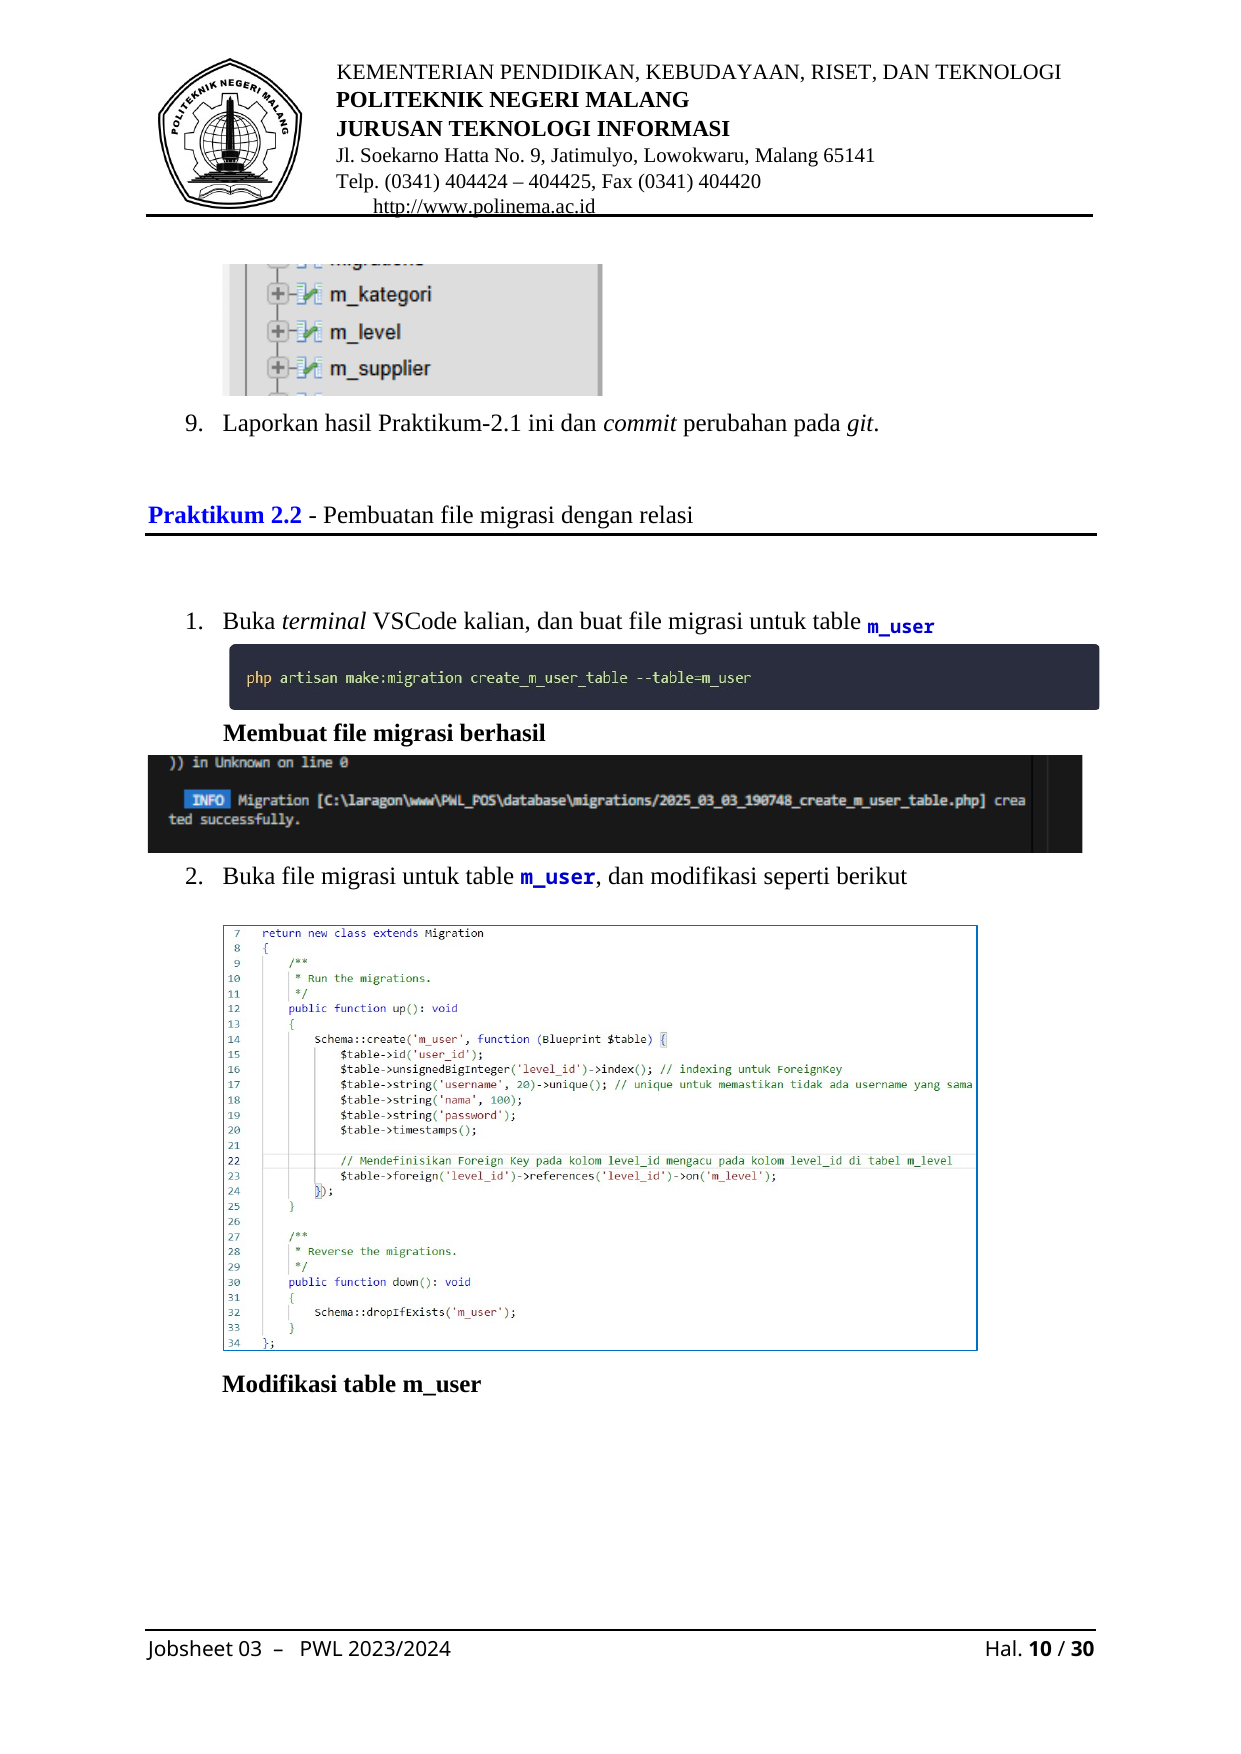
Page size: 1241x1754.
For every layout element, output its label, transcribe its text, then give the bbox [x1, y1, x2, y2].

list Laporkan hasil Praktikum-2.1 ini dan commit perubahan pada git. [185, 408, 1095, 437]
picture [158, 58, 304, 209]
text Modifikasi table m_user [222, 1369, 1110, 1397]
picture [229, 644, 1100, 710]
picture [224, 926, 976, 1350]
list Buka terminal VSCode kalian, dan buat file migrasi untuk table m_user [185, 595, 1095, 639]
text Praktikum 2.2 - Pembuatan file migrasi dengan relasi [148, 500, 1095, 529]
text Membuat file migrasi berhasil [148, 718, 1099, 747]
list Buka file migrasi untuk table m_user, dan modifikasi seperti berikut [185, 861, 1095, 891]
picture [222, 264, 609, 396]
picture [147, 755, 1083, 853]
